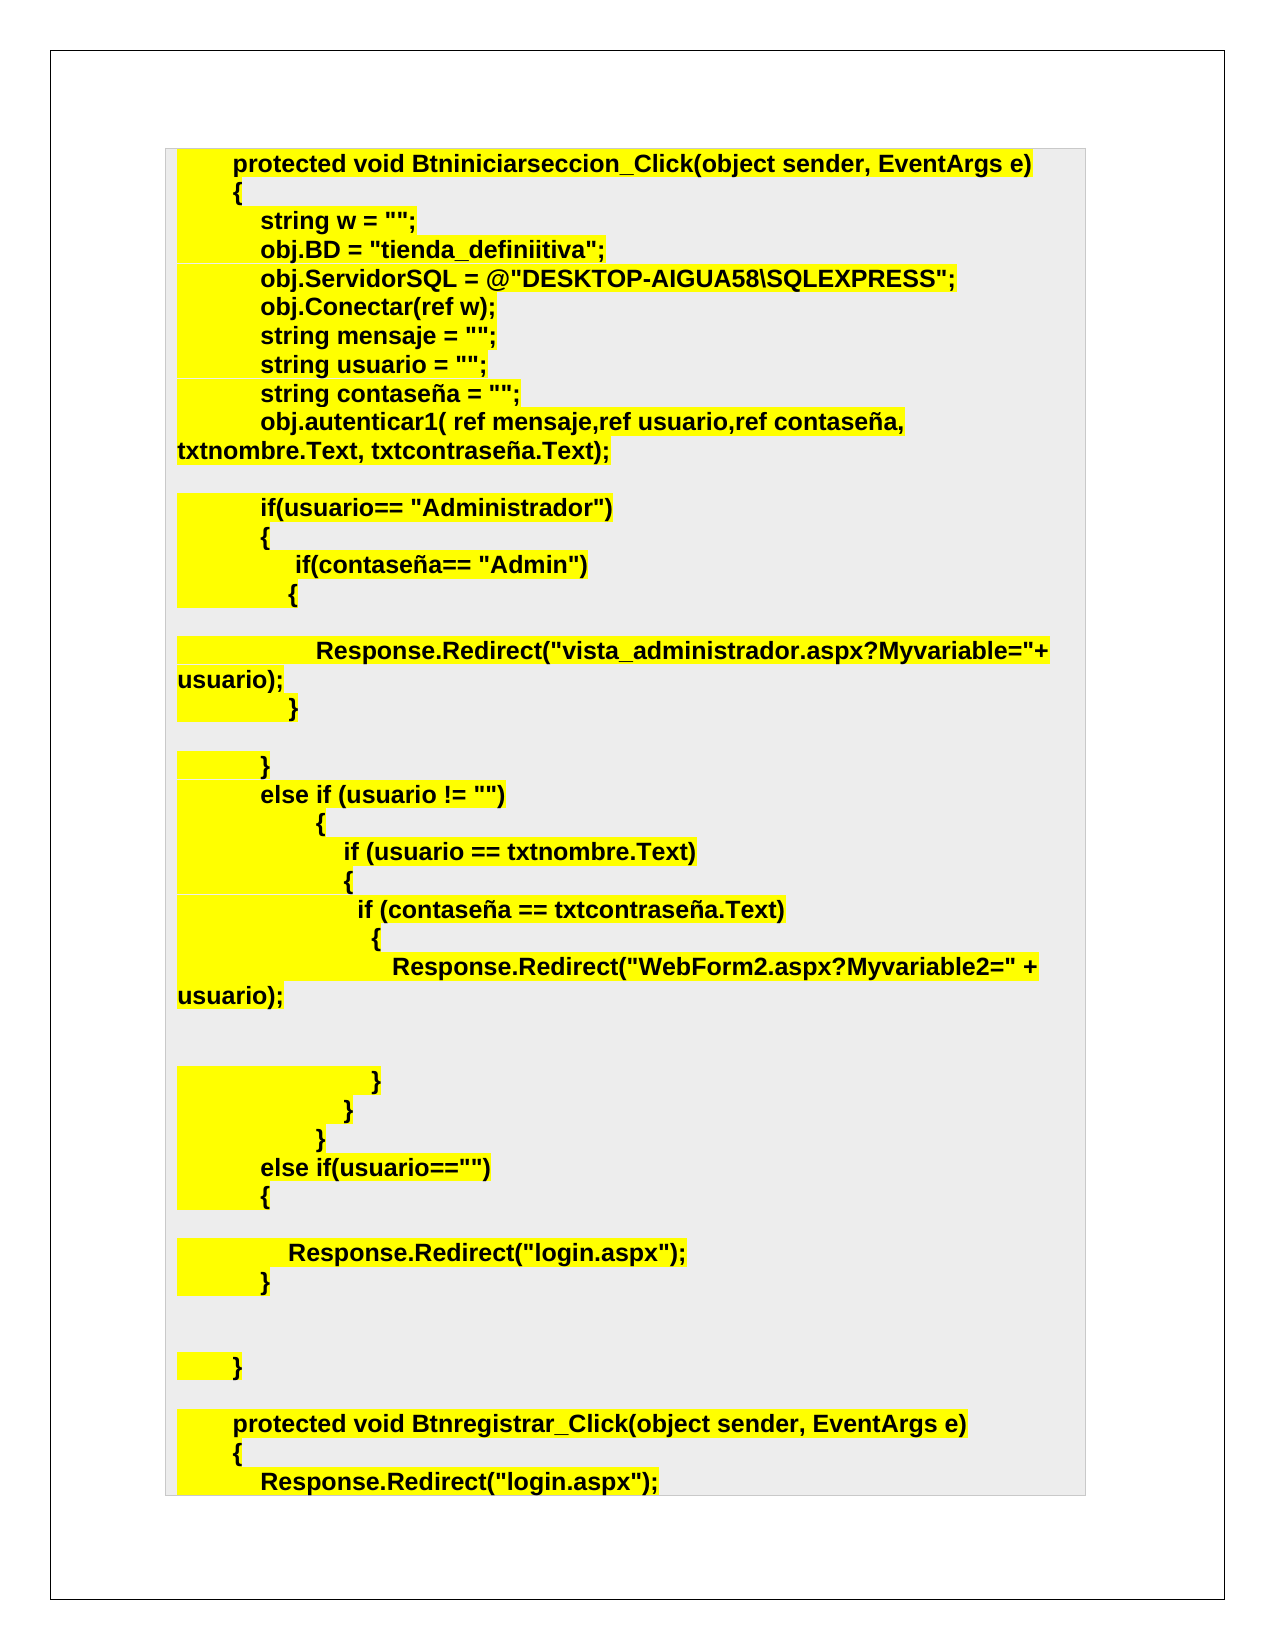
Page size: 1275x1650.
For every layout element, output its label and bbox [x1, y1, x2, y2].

table_cell [166, 149, 1085, 1495]
